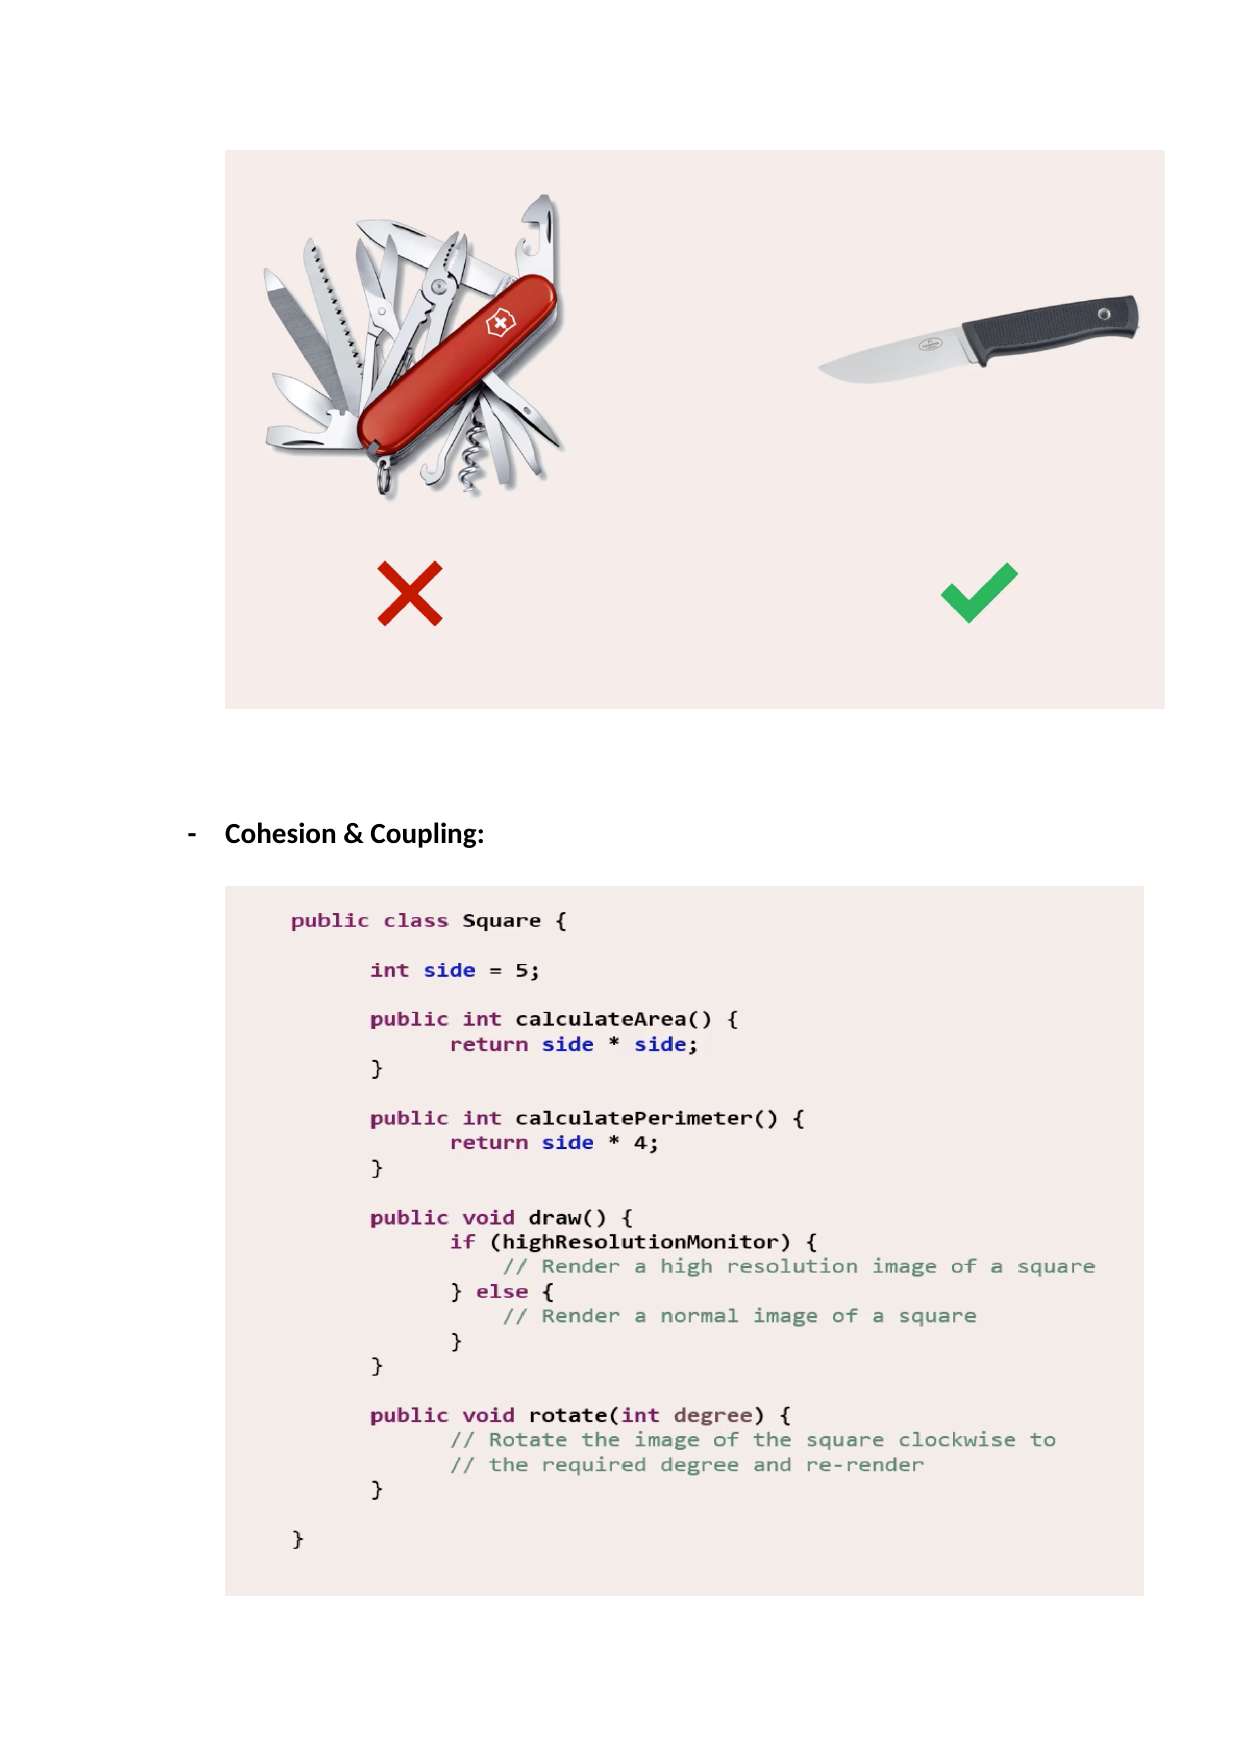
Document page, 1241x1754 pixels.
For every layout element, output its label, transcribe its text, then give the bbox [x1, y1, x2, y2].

list Cohesion & Coupling: [187, 816, 1090, 851]
picture [225, 150, 1165, 709]
picture [225, 886, 1144, 1596]
